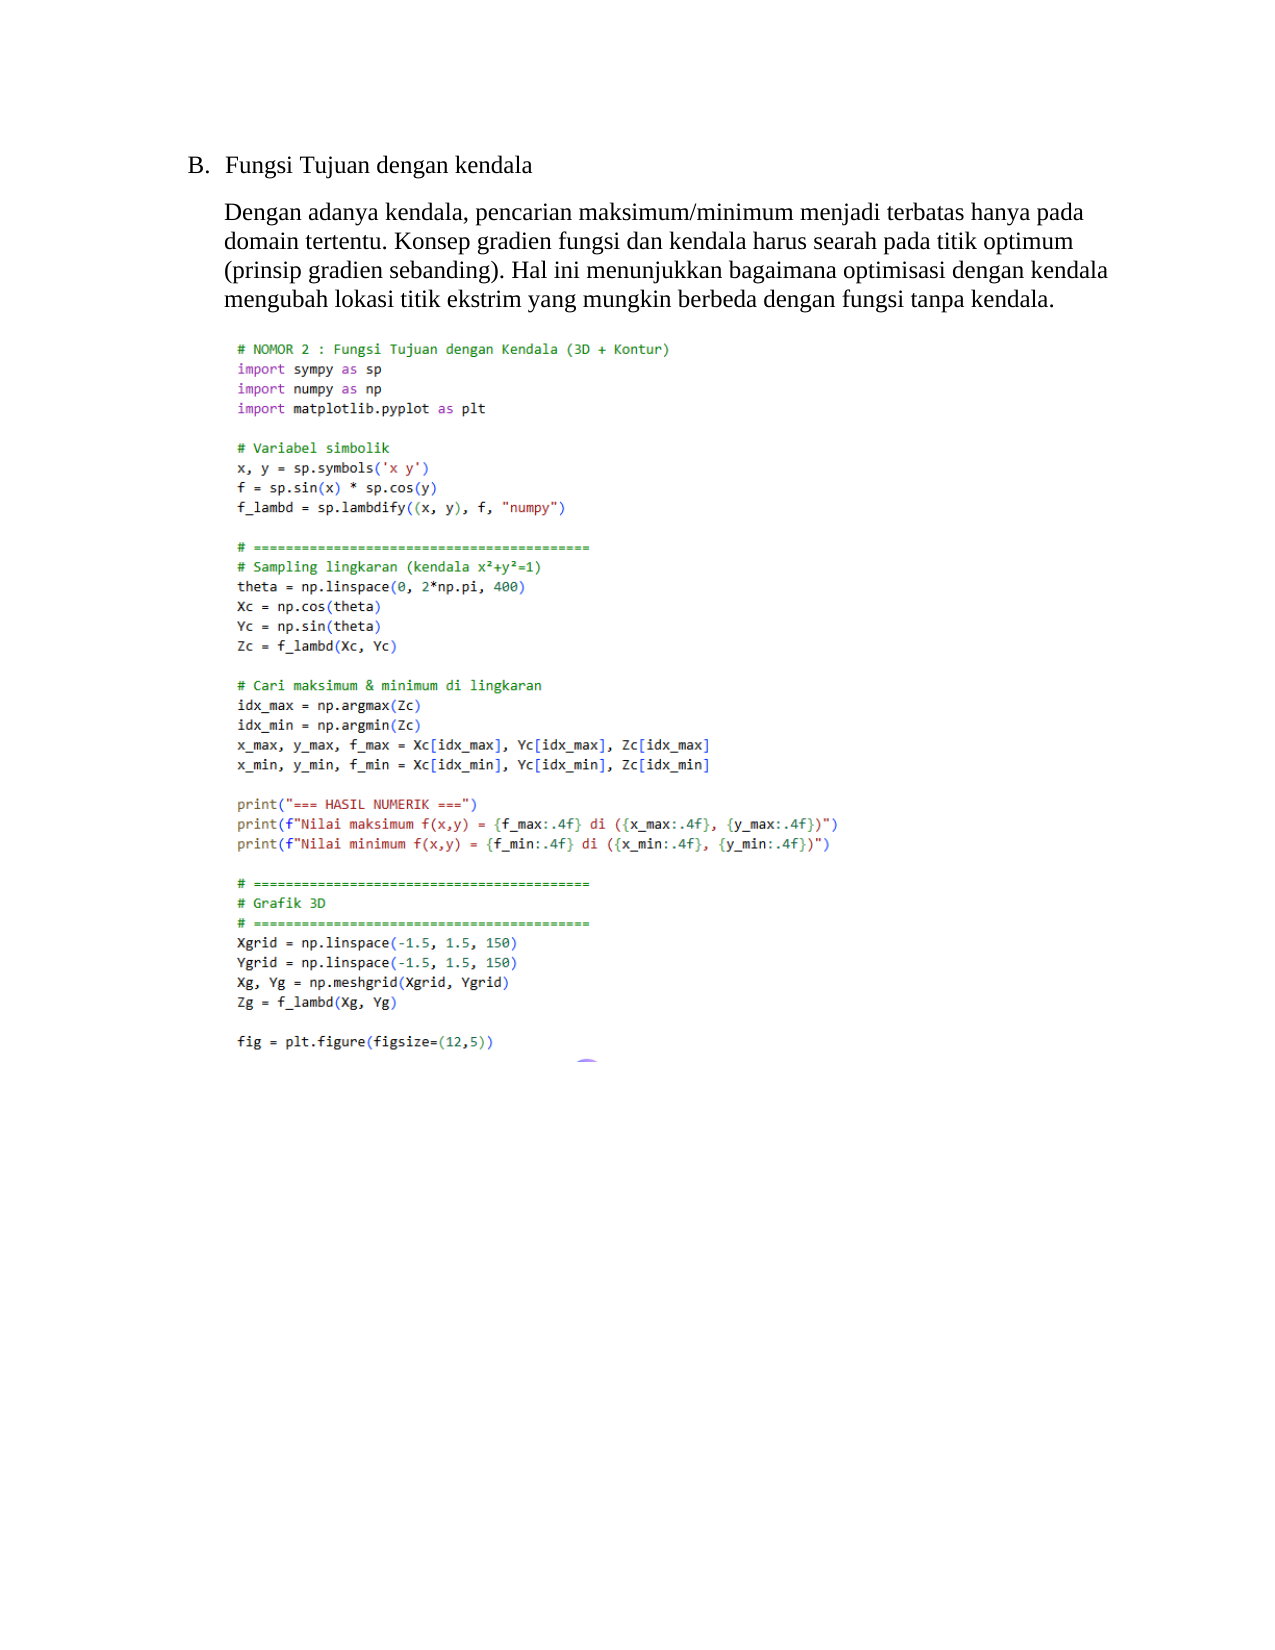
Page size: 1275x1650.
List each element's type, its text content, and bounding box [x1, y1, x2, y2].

list Fungsi Tujuan dengan kendala [187, 150, 1125, 179]
picture [231, 331, 864, 1062]
text Dengan adanya kendala, pencarian maksimum/minimum menjadi terbatas hanya pada domain tertentu. Konsep gradien fungsi dan kendala harus searah pada titik optimum (prinsip gradien sebanding). Hal ini menunjukkan bagaimana optimisasi dengan kendala mengubah lokasi titik ekstrim yang mungkin berbeda dengan fungsi tanpa kendala. [224, 197, 1125, 312]
